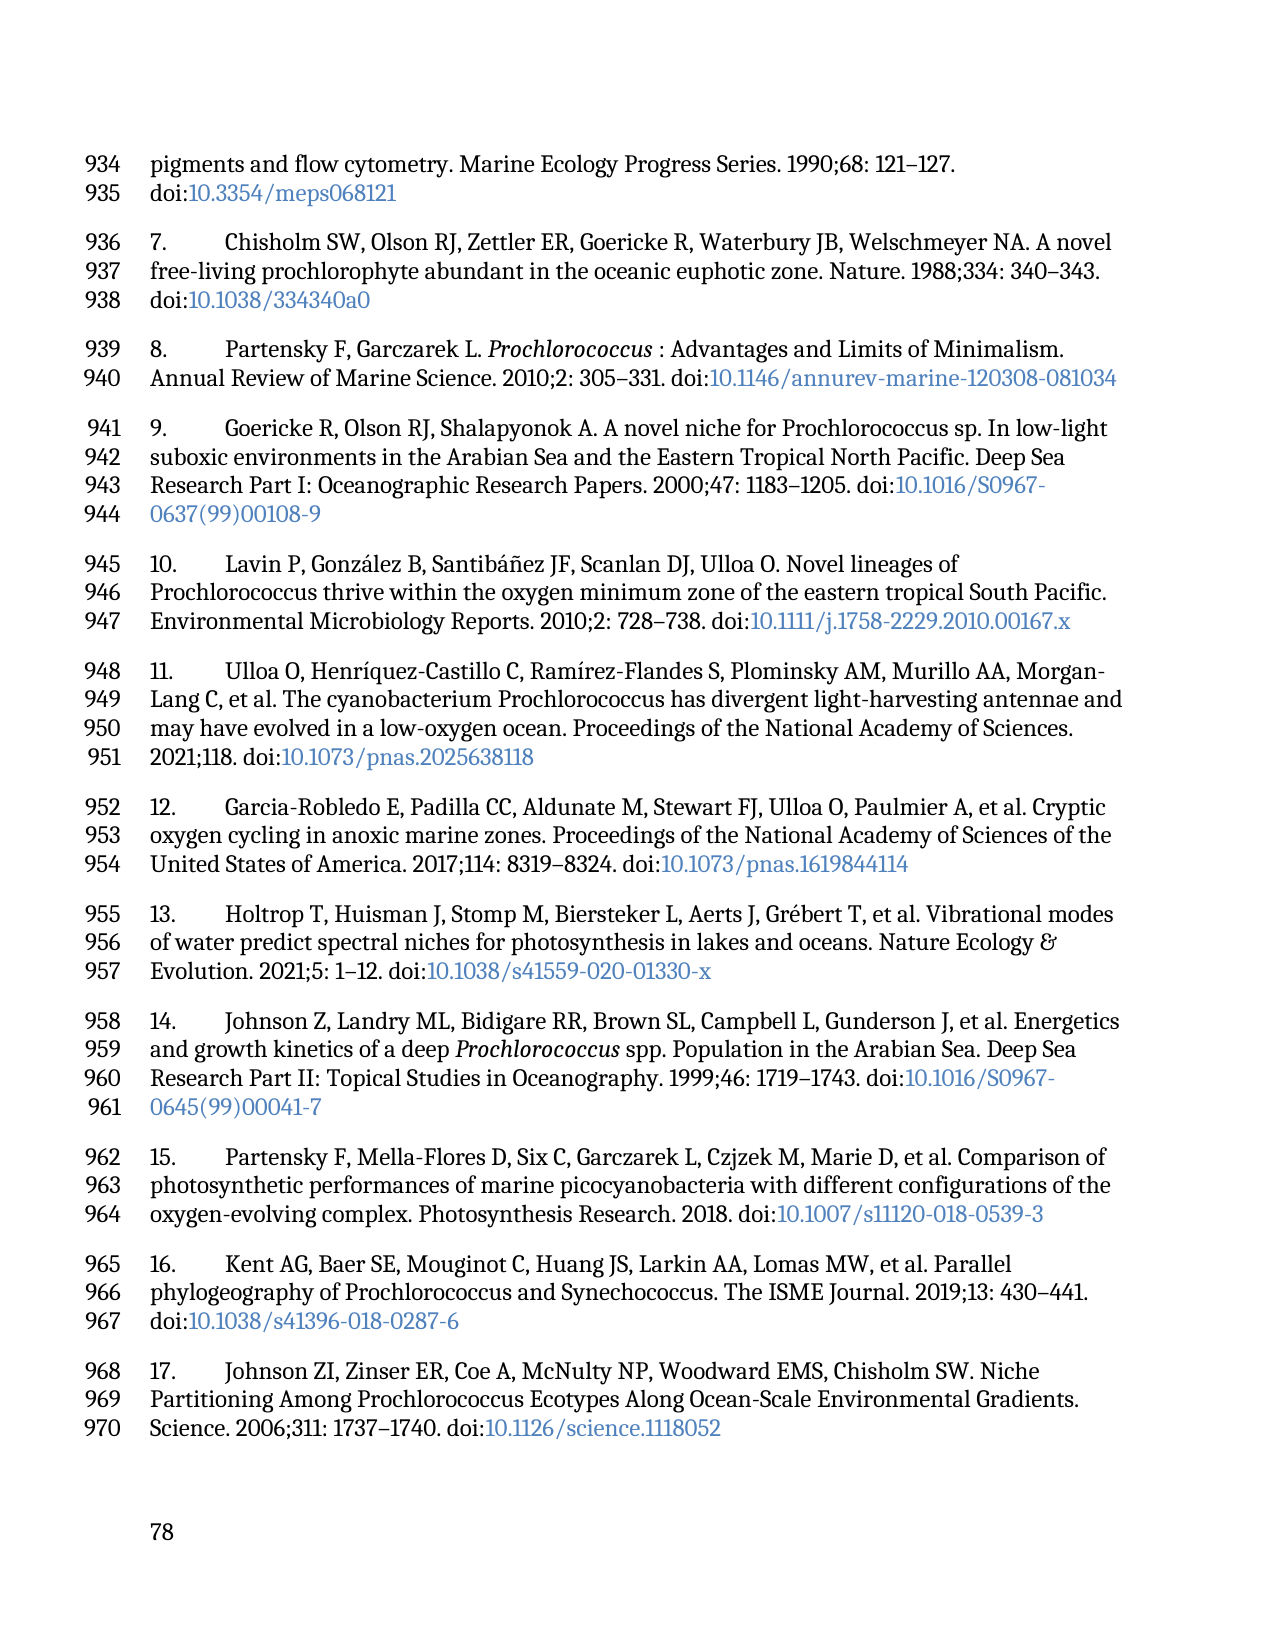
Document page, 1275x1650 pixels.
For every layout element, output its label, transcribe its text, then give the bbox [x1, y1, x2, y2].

text 12. Garcia-Robledo E, Padilla CC, Aldunate M, Stewart FJ, Ulloa O, Paulmier A, et al. Cryptic oxygen cycling in anoxic marine zones. Proceedings of the National Academy of Sciences of the United States of America. 2017;114: 8319–8324. doi:10.1073/pnas.1619844114 [150, 792, 1125, 879]
text 10. Lavin P, González B, Santibáñez JF, Scanlan DJ, Ulloa O. Novel lineages of Prochlorococcus thrive within the oxygen minimum zone of the eastern tropical South Pacific. Environmental Microbiology Reports. 2010;2: 728–738. doi:10.1111/j.1758-2229.2010.00167.x [150, 549, 1125, 636]
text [150, 150, 1125, 207]
text 17. Johnson ZI, Zinser ER, Coe A, McNulty NP, Woodward EMS, Chisholm SW. Niche Partitioning Among Prochlorococcus Ecotypes Along Ocean-Scale Environmental Gradients. Science. 2006;311: 1737–1740. doi:10.1126/science.1118052 [150, 1357, 1125, 1443]
text 7. Chisholm SW, Olson RJ, Zettler ER, Goericke R, Waterbury JB, Welschmeyer NA. A novel free-living prochlorophyte abundant in the oceanic euphotic zone. Nature. 1988;334: 340–343. doi:10.1038/334340a0 [150, 228, 1125, 314]
text 14. Johnson Z, Landry ML, Bidigare RR, Brown SL, Campbell L, Gunderson J, et al. Energetics and growth kinetics of a deep Prochlorococcus spp. Population in the Arabian Sea. Deep Sea Research Part II: Topical Studies in Oceanography. 1999;46: 1719–1743. doi:10.1016/S0967-0645(99)00041-7 [150, 1007, 1125, 1122]
text 11. Ulloa O, Henríquez-Castillo C, Ramírez-Flandes S, Plominsky AM, Murillo AA, Morgan-Lang C, et al. The cyanobacterium Prochlorococcus has divergent light-harvesting antennae and may have evolved in a low-oxygen ocean. Proceedings of the National Academy of Sciences. 2021;118. doi:10.1073/pnas.2025638118 [150, 657, 1125, 772]
text 13. Holtrop T, Huisman J, Stomp M, Biersteker L, Aerts J, Grébert T, et al. Vibrational modes of water predict spectral niches for photosynthesis in lakes and oceans. Nature Ecology & Evolution. 2021;5: 1–12. doi:10.1038/s41559-020-01330-x [150, 899, 1125, 986]
text 9. Goericke R, Olson RJ, Shalapyonok A. A novel niche for Prochlorococcus sp. In low-light suboxic environments in the Arabian Sea and the Eastern Tropical North Pacific. Deep Sea Research Part I: Oceanographic Research Papers. 2000;47: 1183–1205. doi:10.1016/S0967-0637(99)00108-9 [150, 414, 1125, 529]
text 8. Partensky F, Garczarek L. Prochlorococcus : Advantages and Limits of Minimalism. Annual Review of Marine Science. 2010;2: 305–331. doi:10.1146/annurev-marine-120308-081034 [150, 335, 1125, 393]
text 15. Partensky F, Mella-Flores D, Six C, Garczarek L, Czjzek M, Marie D, et al. Comparison of photosynthetic performances of marine picocyanobacteria with different configurations of the oxygen-evolving complex. Photosynthesis Research. 2018. doi:10.1007/s11120-018-0539-3 [150, 1142, 1125, 1229]
text 16. Kent AG, Baer SE, Mouginot C, Huang JS, Larkin AA, Lomas MW, et al. Parallel phylogeography of Prochlorococcus and Synechococcus. The ISME Journal. 2019;13: 430–441. doi:10.1038/s41396-018-0287-6 [150, 1249, 1125, 1336]
